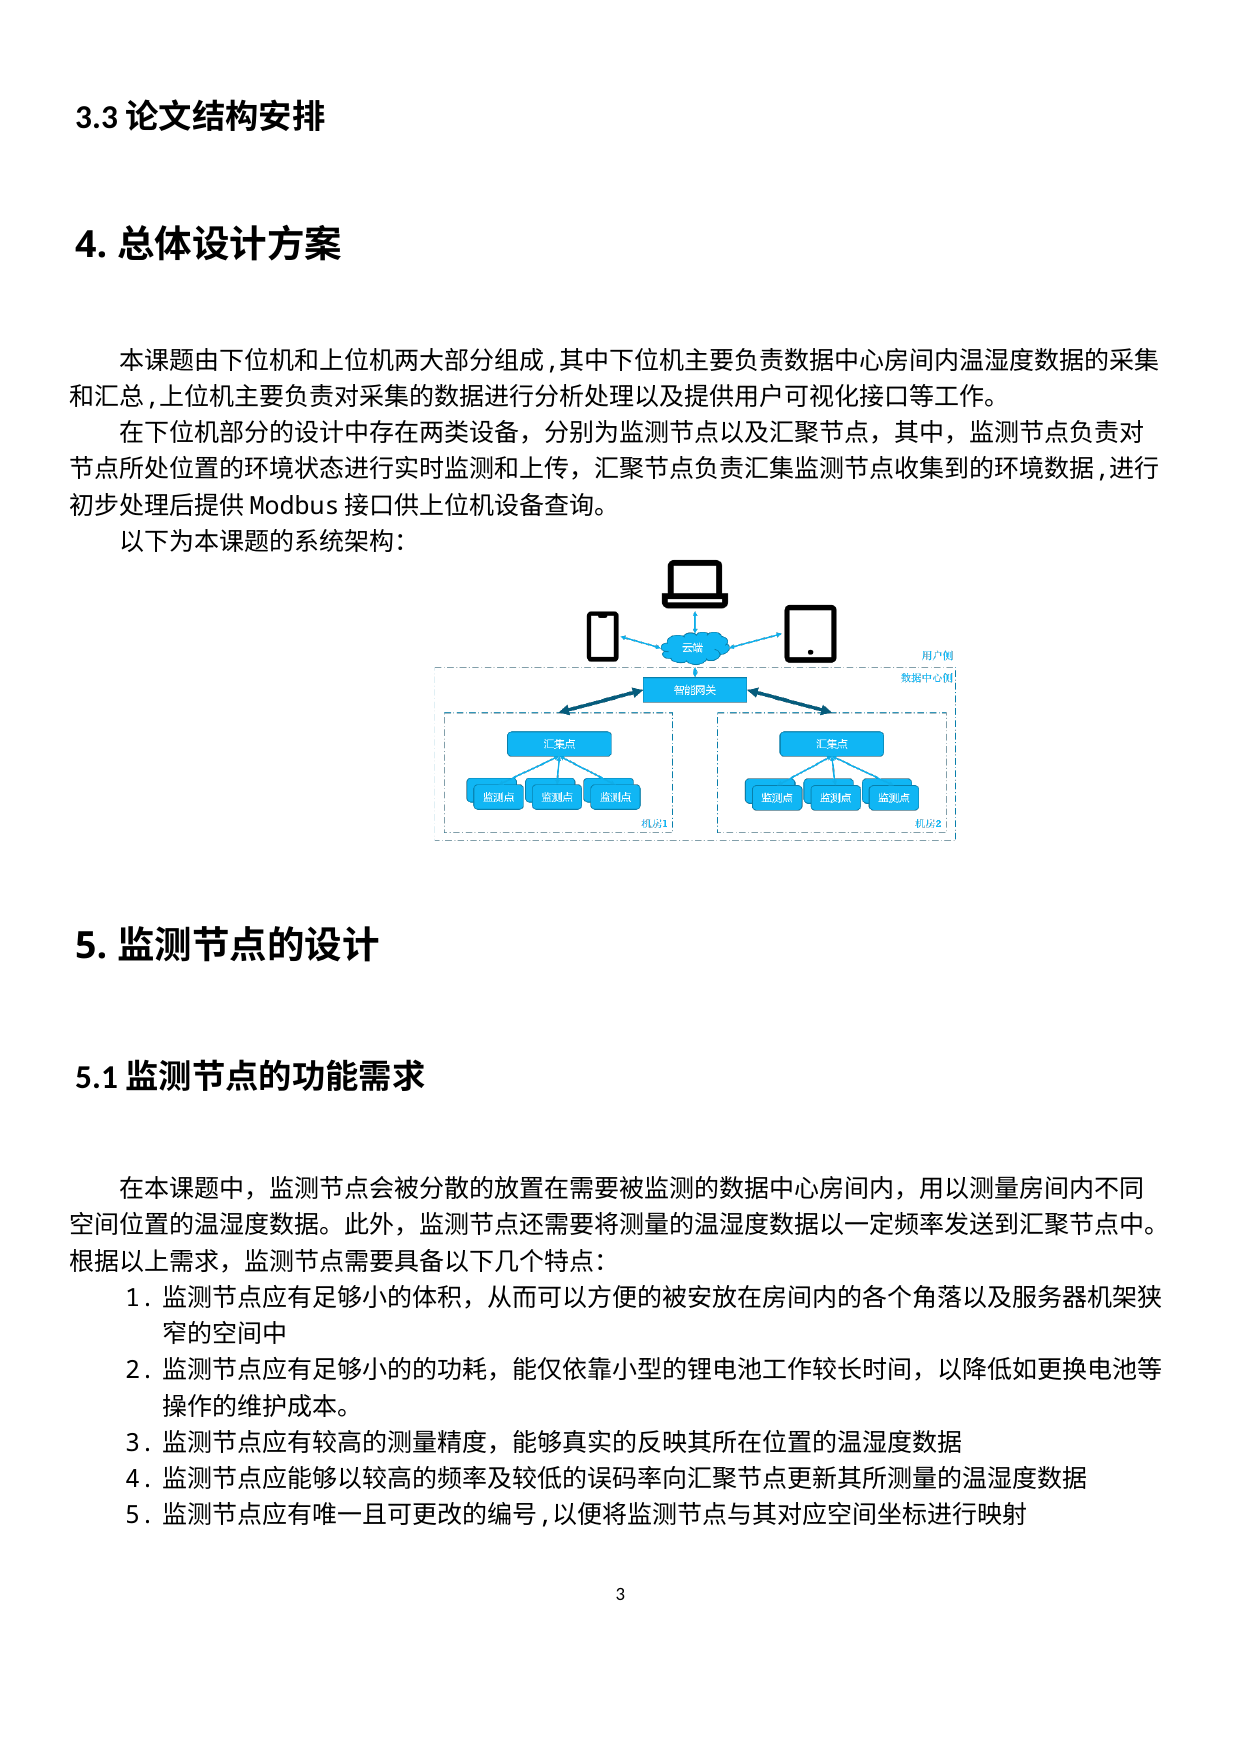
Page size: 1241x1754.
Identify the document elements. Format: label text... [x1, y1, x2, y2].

text 本课题由下位机和上位机两大部分组成,其中下位机主要负责数据中心房间内温湿度数据的采集和汇总,上位机主要负责对采集的数据进行分析处理以及提供用户可视化接口等工作。 [69, 340, 1165, 413]
list 监测节点应能够以较高的频率及较低的误码率向汇聚节点更新其所测量的温湿度数据 [125, 1459, 1165, 1495]
list 监测节点应有足够小的体积，从而可以方便的被安放在房间内的各个角落以及服务器机架狭窄的空间中 [125, 1277, 1165, 1350]
text 论文结构安排 [75, 81, 1165, 146]
picture [434, 557, 958, 841]
list 监测节点应有足够小的的功耗，能仅依靠小型的锂电池工作较长时间，以降低如更换电池等操作的维护成本。 [125, 1350, 1165, 1422]
text 在本课题中，监测节点会被分散的放置在需要被监测的数据中心房间内，用以测量房间内不同空间位置的温湿度数据。此外，监测节点还需要将测量的温湿度数据以一定频率发送到汇聚节点中。根据以上需求，监测节点需要具备以下几个特点： [69, 1169, 1165, 1277]
text 总体设计方案 [75, 208, 1165, 273]
text 监测节点的功能需求 [75, 1042, 1165, 1107]
list 监测节点应有较高的测量精度，能够真实的反映其所在位置的温湿度数据 [125, 1422, 1165, 1459]
text 在下位机部分的设计中存在两类设备，分别为监测节点以及汇聚节点，其中，监测节点负责对节点所处位置的环境状态进行实时监测和上传，汇聚节点负责汇集监测节点收集到的环境数据,进行初步处理后提供Modbus接口供上位机设备查询。 [69, 413, 1165, 521]
list 监测节点应有唯一且可更改的编号,以便将监测节点与其对应空间坐标进行映射 [125, 1495, 1165, 1531]
text 监测节点的设计 [75, 910, 1165, 975]
text 以下为本课题的系统架构： [69, 521, 1165, 558]
